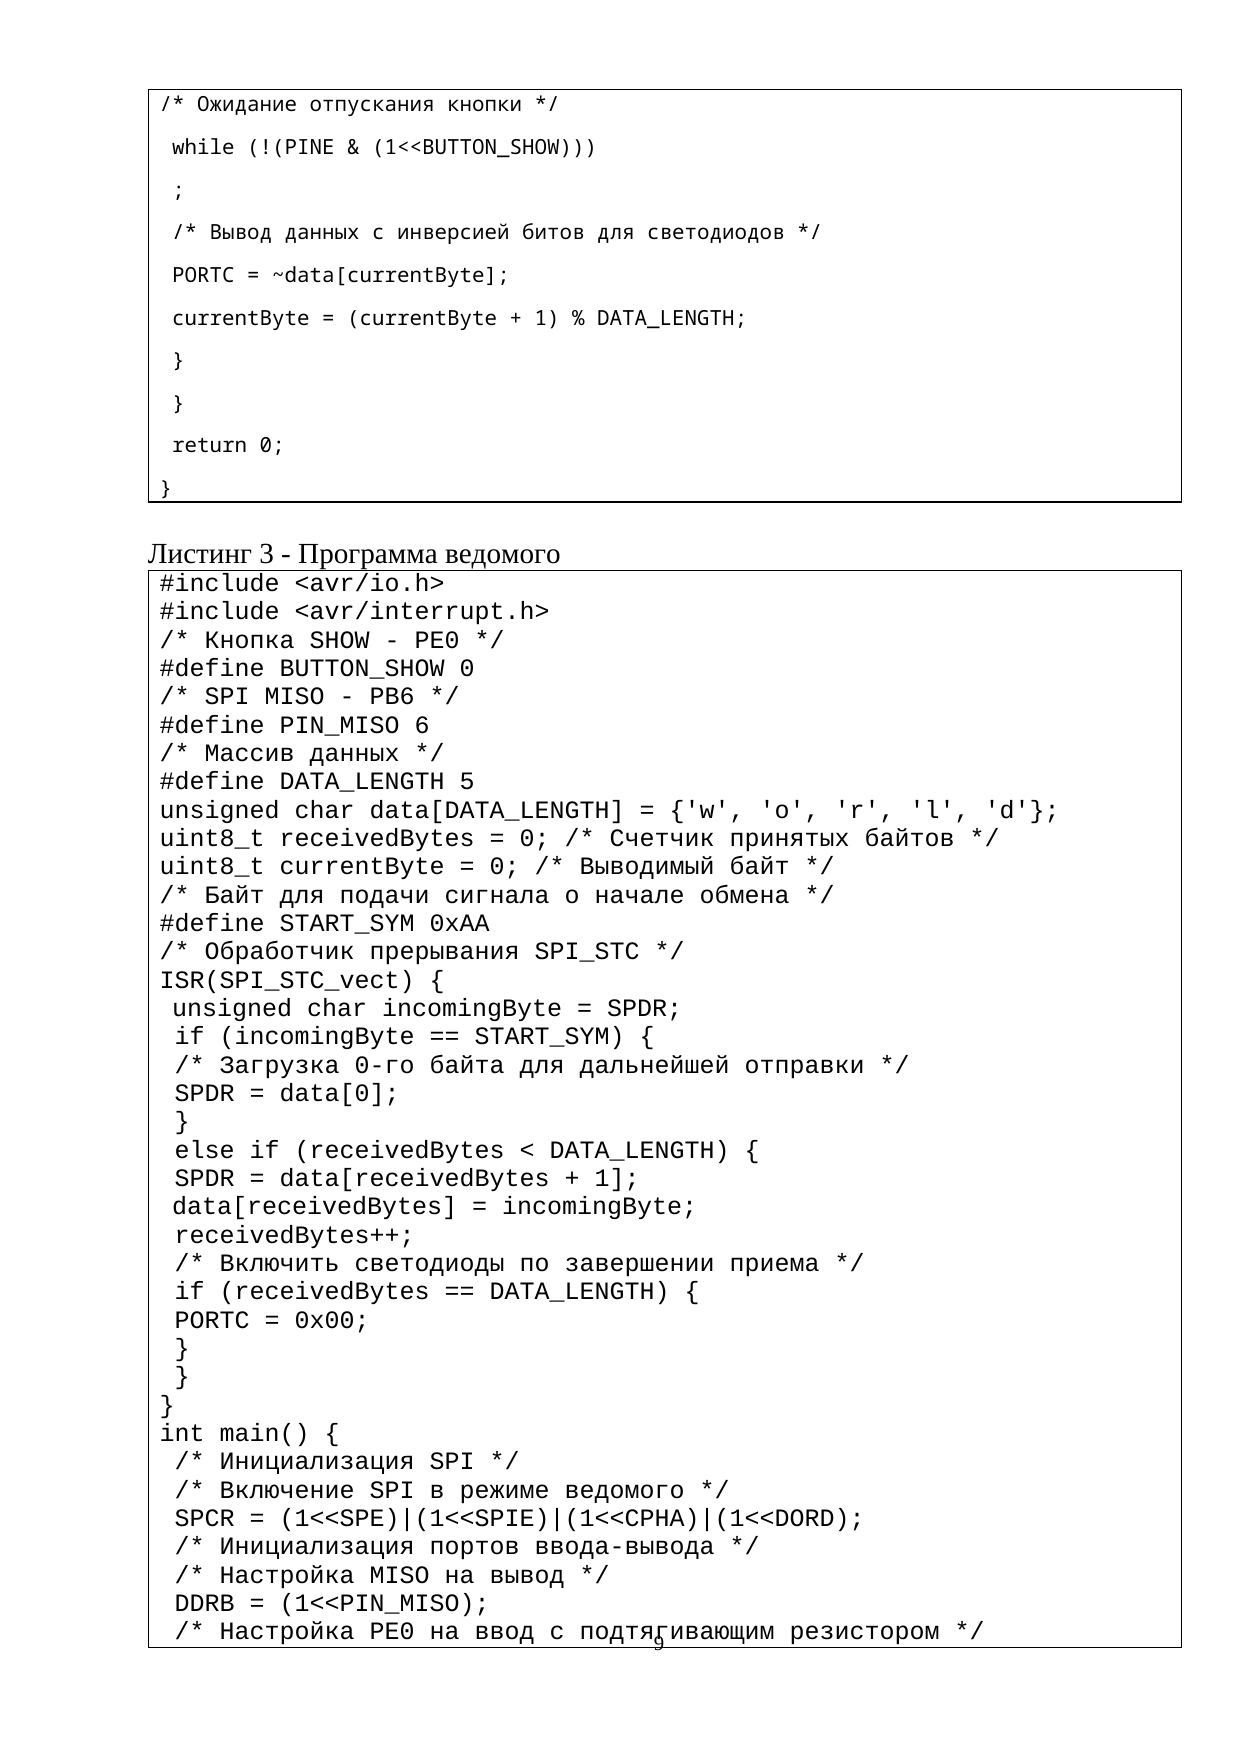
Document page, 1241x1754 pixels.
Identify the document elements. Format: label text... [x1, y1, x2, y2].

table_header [149, 90, 1181, 501]
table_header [149, 571, 1181, 1647]
list Листинг 3 - Программа ведомого [148, 536, 1181, 569]
